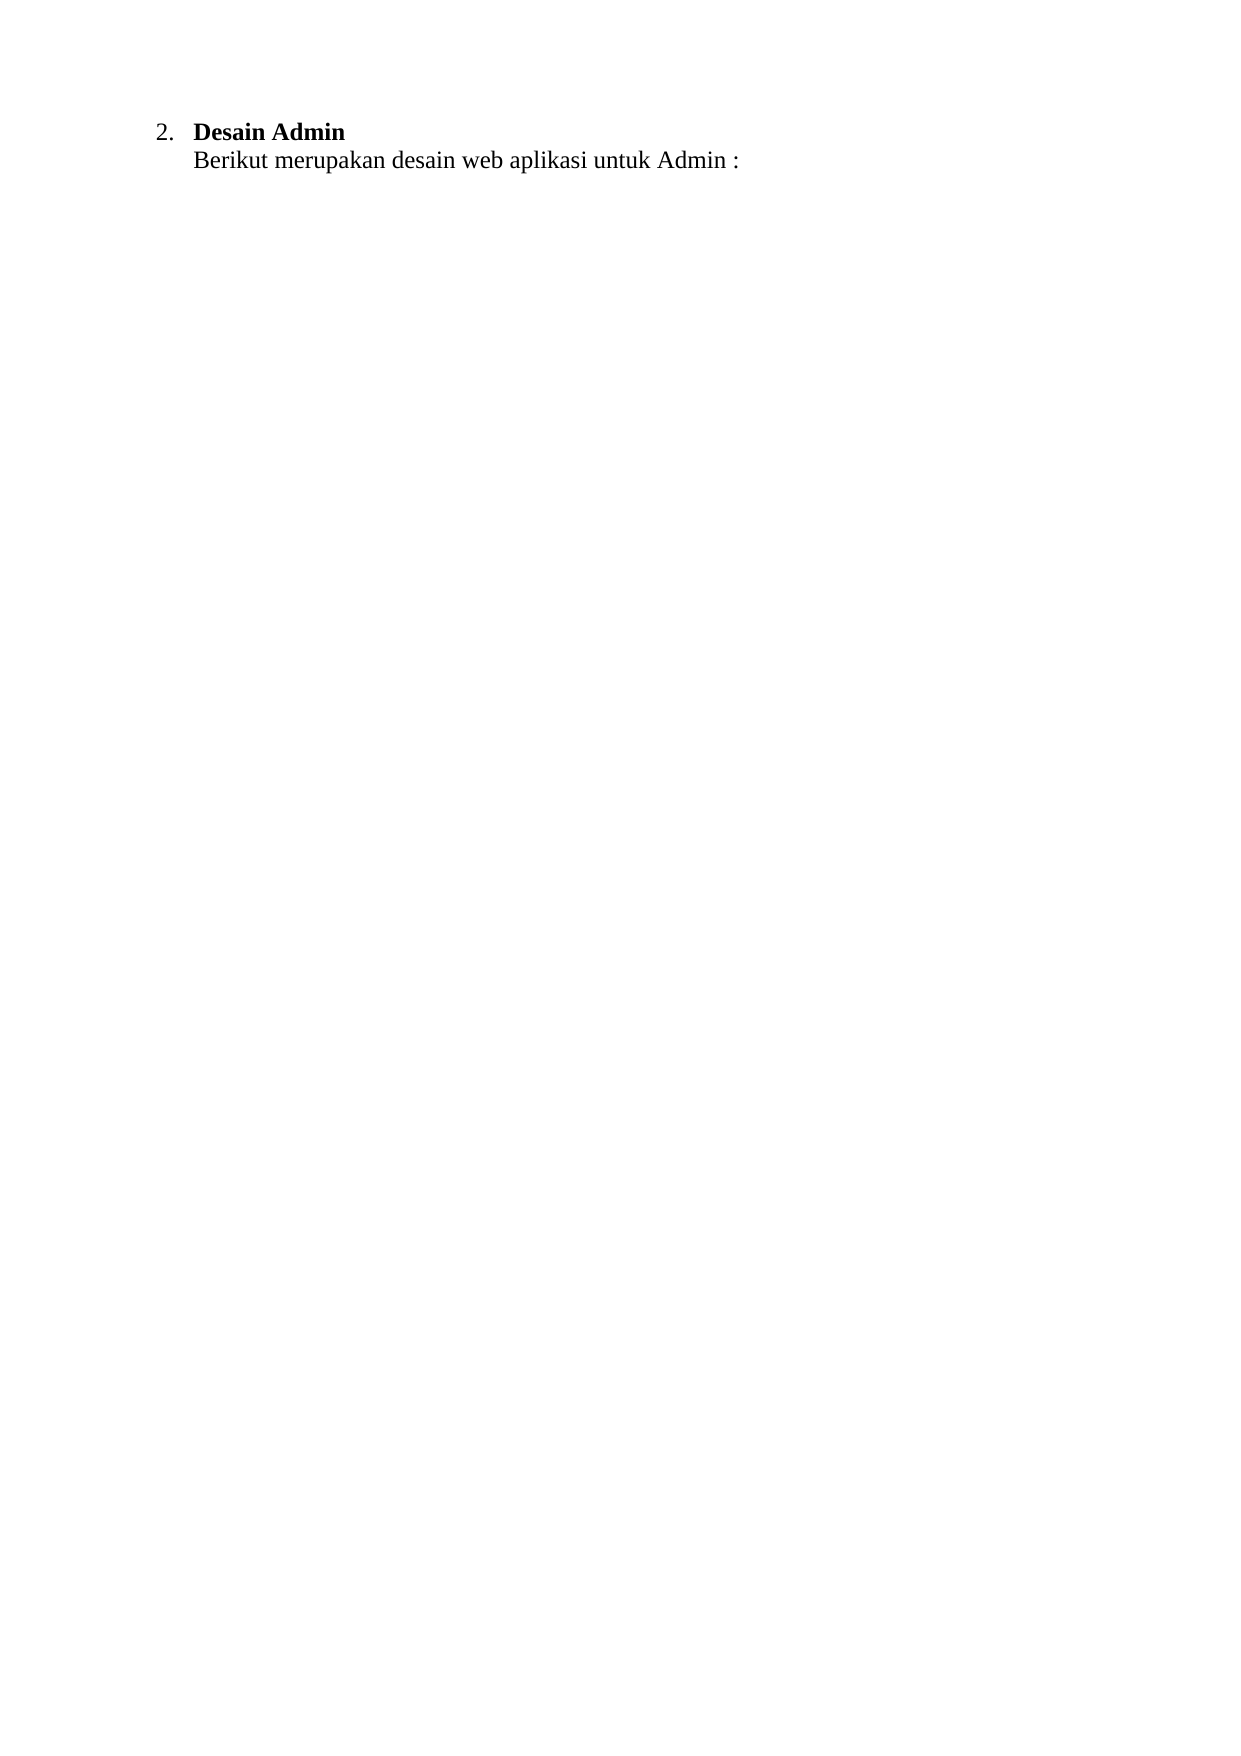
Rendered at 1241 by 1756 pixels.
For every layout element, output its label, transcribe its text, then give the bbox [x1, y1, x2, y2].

subtitle Desain Admin Berikut merupakan desain web aplikasi untuk Admin : [156, 117, 1211, 174]
